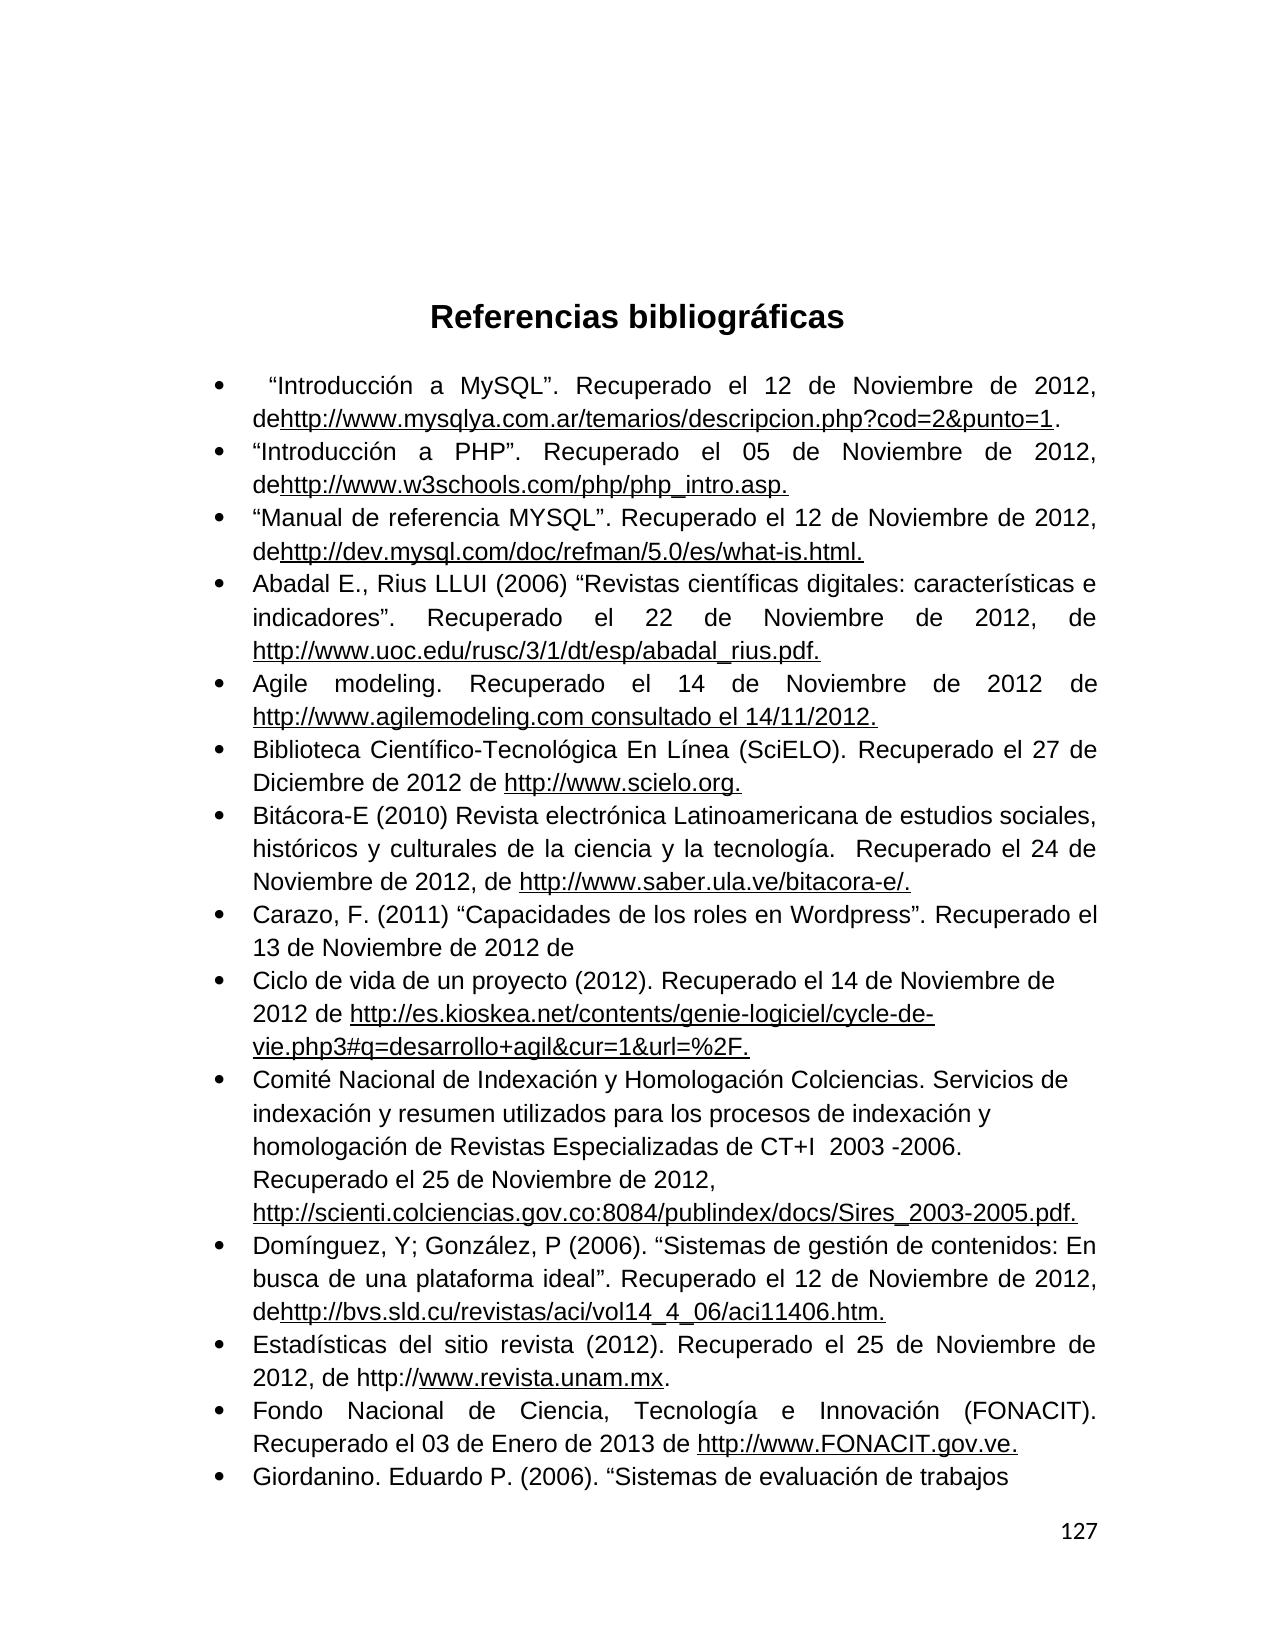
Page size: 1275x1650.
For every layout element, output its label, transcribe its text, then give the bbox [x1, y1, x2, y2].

list Ciclo de vida de un proyecto (2012). Recuperado el 14 de Noviembre de 2012 de http://es.kioskea.net/contents/genie-logiciel/cycle-de-vie.php3#q=desarrollo+agil&cur=1&url=%2F. [215, 966, 1098, 1061]
list Bitácora-E (2010) Revista electrónica Latinoamericana de estudios sociales, históricos y culturales de la ciencia y la tecnología. Recuperado el 24 de Noviembre de 2012, de http://www.saber.ula.ve/bitacora-e/. [215, 801, 1098, 896]
list Abadal E., Rius LLUI (2006) “Revistas científicas digitales: características e indicadores”. Recuperado el 22 de Noviembre de 2012, de http://www.uoc.edu/rusc/3/1/dt/esp/abadal_rius.pdf. [215, 569, 1098, 664]
list Carazo, F. (2011) “Capacidades de los roles en Wordpress”. Recuperado el 13 de Noviembre de 2012 de [215, 900, 1098, 962]
list Fondo Nacional de Ciencia, Tecnología e Innovación (FONACIT). Recuperado el 03 de Enero de 2013 de http://www.FONACIT.gov.ve. [215, 1396, 1098, 1458]
list Agile modeling. Recuperado el 14 de Noviembre de 2012 de http://www.agilemodeling.com consultado el 14/11/2012. [215, 669, 1098, 731]
list Estadísticas del sitio revista (2012). Recuperado el 25 de Noviembre de 2012, de http://www.revista.unam.mx. [215, 1330, 1098, 1392]
list Comité Nacional de Indexación y Homologación Colciencias. Servicios de indexación y resumen utilizados para los procesos de indexación y homologación de Revistas Especializadas de CT+I 2003 -2006. Recuperado el 25 de Noviembre de 2012, http://scienti.colciencias.gov.co:8084/publindex/docs/Sires_2003-2005.pdf. [215, 1065, 1098, 1226]
list “Introducción a PHP”. Recuperado el 05 de Noviembre de 2012, dehttp://www.w3schools.com/php/php_intro.asp. [215, 437, 1098, 499]
list “Introducción a MySQL”. Recuperado el 12 de Noviembre de 2012, dehttp://www.mysqlya.com.ar/temarios/descripcion.php?cod=2&punto=1. [215, 371, 1098, 433]
list Biblioteca Científico-Tecnológica En Línea (SciELO). Recuperado el 27 de Diciembre de 2012 de http://www.scielo.org. [215, 735, 1098, 797]
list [215, 1462, 1098, 1491]
list “Manual de referencia MYSQL”. Recuperado el 12 de Noviembre de 2012, dehttp://dev.mysql.com/doc/refman/5.0/es/what-is.html. [215, 503, 1098, 565]
subtitle Referencias bibliográficas [177, 297, 1098, 335]
list Domínguez, Y; González, P (2006). “Sistemas de gestión de contenidos: En busca de una plataforma ideal”. Recuperado el 12 de Noviembre de 2012, dehttp://bvs.sld.cu/revistas/aci/vol14_4_06/aci11406.htm. [215, 1231, 1098, 1326]
